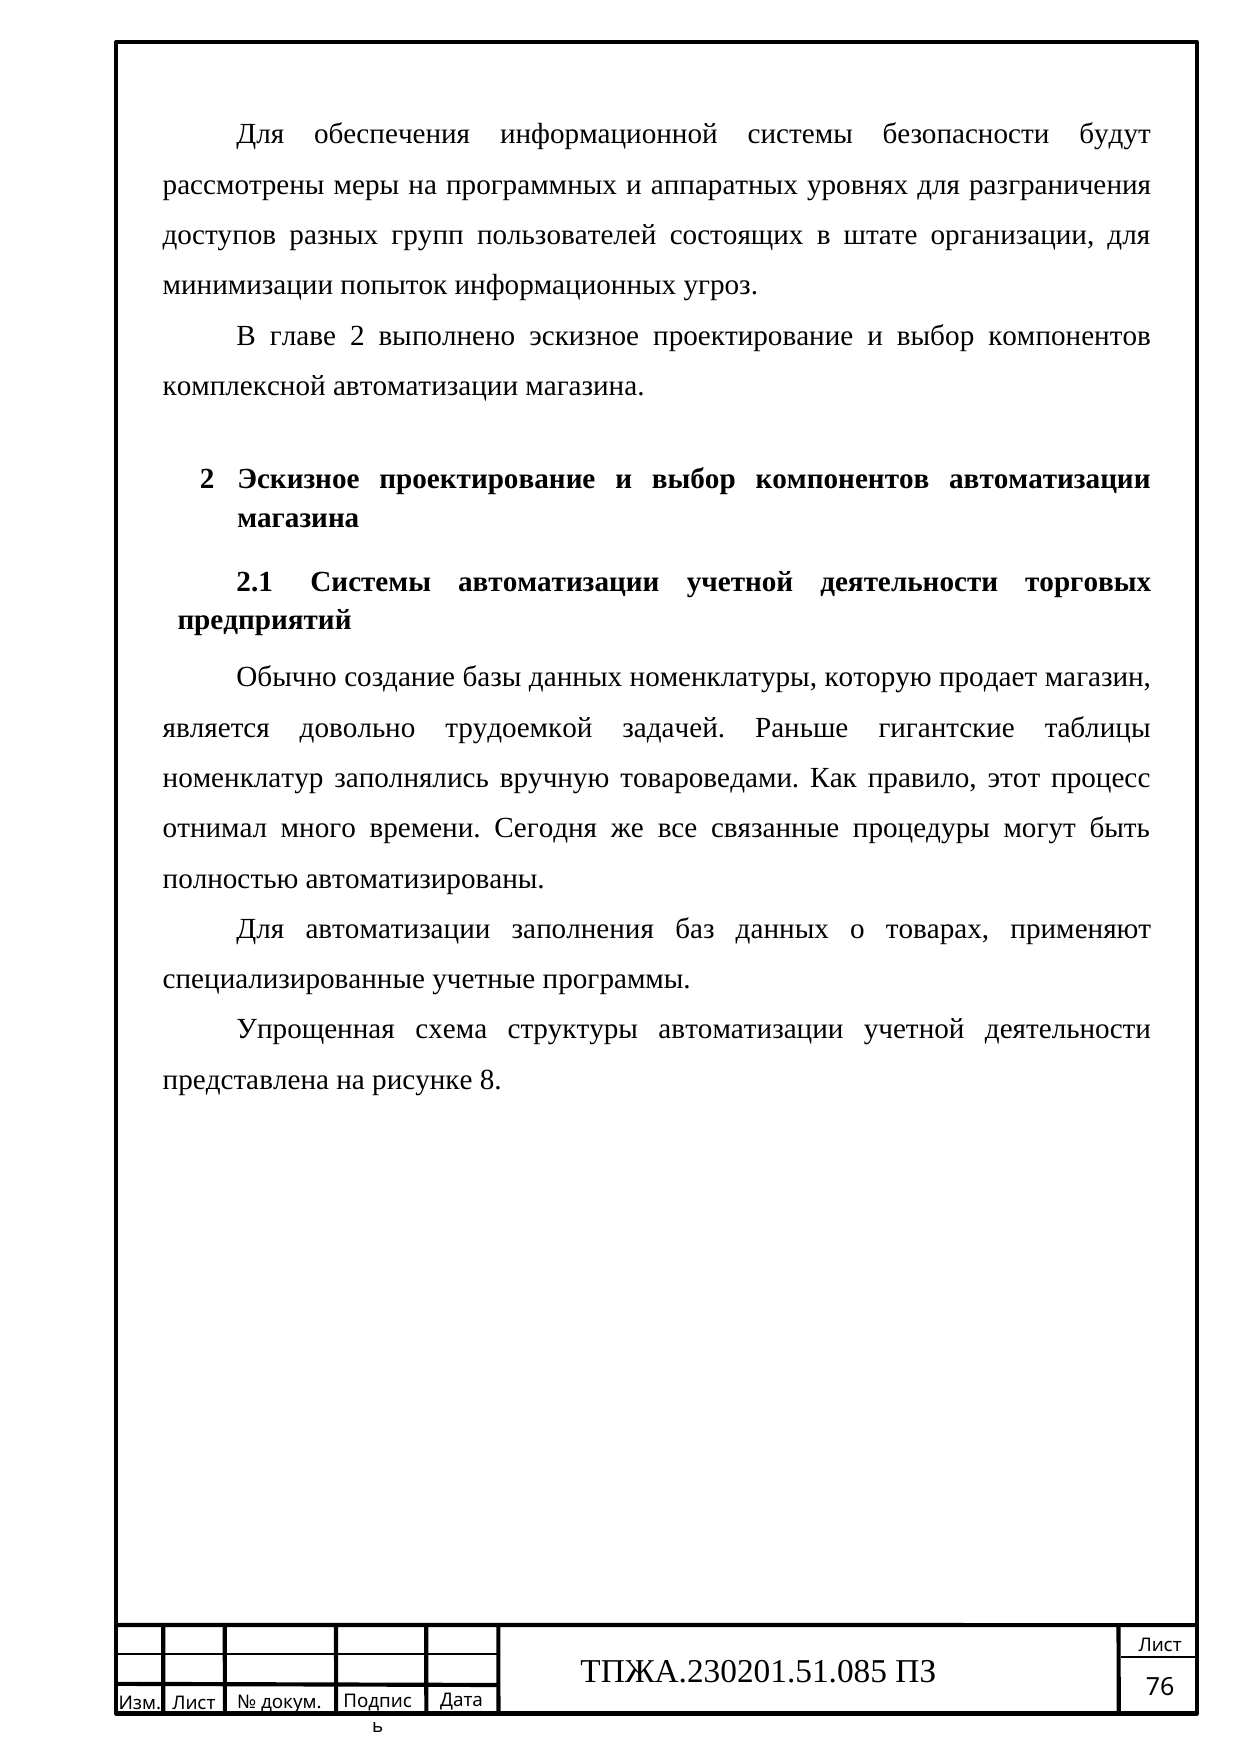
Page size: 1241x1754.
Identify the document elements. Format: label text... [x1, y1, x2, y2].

text Для обеспечения информационной системы безопасности будут рассмотрены меры на программных и аппаратных уровнях для разграничения доступов разных групп пользователей состоящих в штате организации, для минимизации попыток информационных угроз. [162, 117, 1152, 301]
subtitle Системы автоматизации учетной деятельности торговых предприятий [177, 564, 1152, 636]
text Для автоматизации заполнения баз данных о товарах, применяют специализированные учетные программы. [162, 911, 1152, 995]
text В главе 2 выполнено эскизное проектирование и выбор компонентов комплексной автоматизации магазина. [162, 318, 1152, 402]
text Обычно создание базы данных номенклатуры, которую продает магазин, является довольно трудоемкой задачей. Раньше гигантские таблицы номенклатур заполнялись вручную товароведами. Как правило, этот процесс отнимал много времени. Сегодня же все связанные процедуры могут быть полностью автоматизированы. [162, 659, 1152, 894]
text Упрощенная схема структуры автоматизации учетной деятельности представлена на рисунке 8. [162, 1012, 1152, 1096]
subtitle Эскизное проектирование и выбор компонентов автоматизации магазина [199, 462, 1152, 534]
